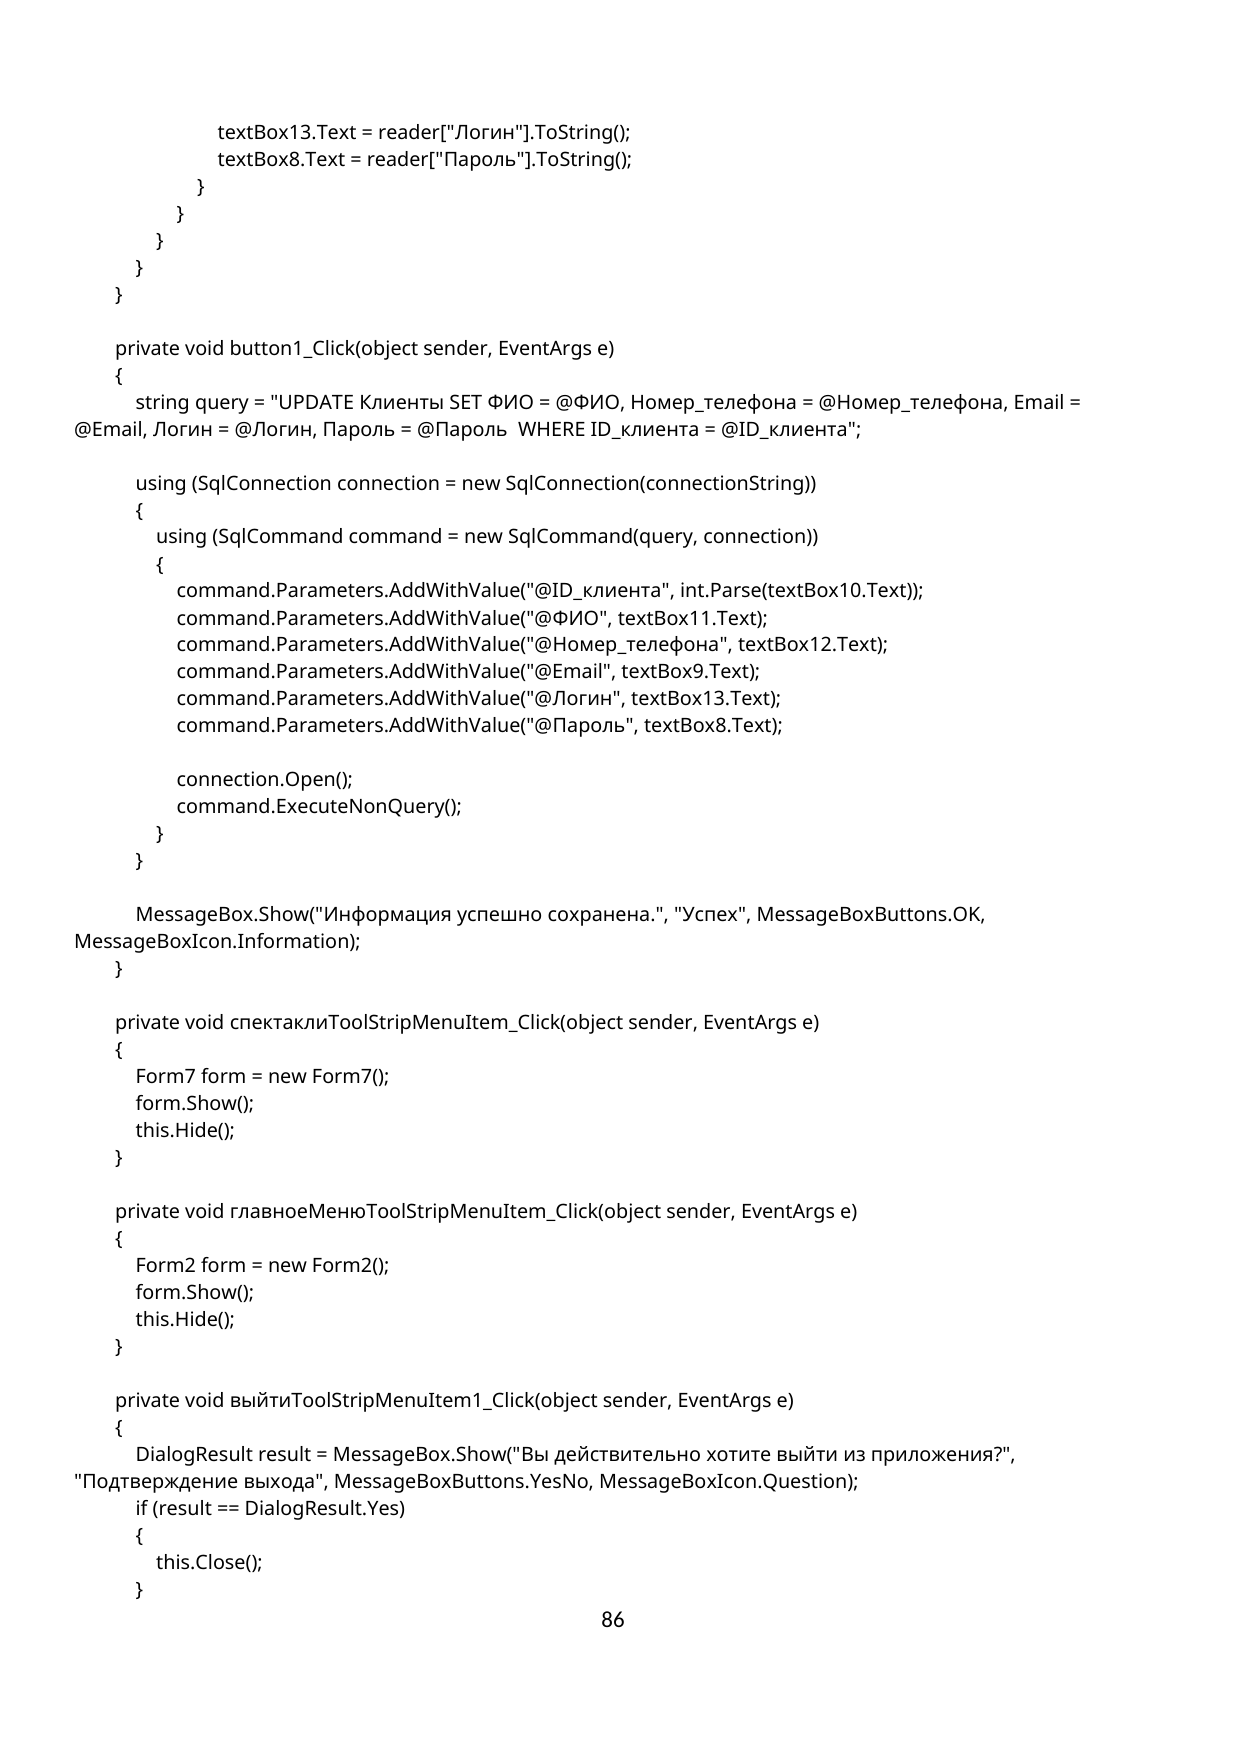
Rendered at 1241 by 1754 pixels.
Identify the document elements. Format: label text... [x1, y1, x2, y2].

text { [74, 361, 1152, 388]
text Form2 form = new Form2(); [74, 1251, 1152, 1278]
text this.Hide(); [74, 1116, 1152, 1143]
text { [74, 1413, 1152, 1440]
text string query = "UPDATE Клиенты SET ФИО = @ФИО, Номер_телефона = @Номер_телефона, Email = @Email, Логин = @Логин, Пароль = @Пароль WHERE ID_клиента = @ID_клиента"; [74, 388, 1152, 442]
text textBox13.Text = reader["Логин"].ToString(); [74, 118, 1152, 145]
text { [74, 1035, 1152, 1062]
text using (SqlConnection connection = new SqlConnection(connectionString)) [74, 469, 1152, 496]
text } [74, 1575, 1152, 1602]
text connection.Open(); [74, 766, 1152, 793]
text private void спектаклиToolStripMenuItem_Click(object sender, EventArgs e) [74, 1008, 1152, 1035]
text { [74, 1521, 1152, 1548]
text MessageBox.Show("Информация успешно сохранена.", "Успех", MessageBoxButtons.OK, MessageBoxIcon.Information); [74, 901, 1152, 954]
text command.Parameters.AddWithValue("@Логин", textBox13.Text); [74, 685, 1152, 712]
text } [74, 1143, 1152, 1170]
text } [74, 253, 1152, 280]
text private void главноеМенюToolStripMenuItem_Click(object sender, EventArgs e) [74, 1197, 1152, 1224]
text { [74, 550, 1152, 577]
text command.Parameters.AddWithValue("@ID_клиента", int.Parse(textBox10.Text)); [74, 577, 1152, 604]
text } [74, 819, 1152, 847]
text textBox8.Text = reader["Пароль"].ToString(); [74, 145, 1152, 172]
text } [74, 954, 1152, 981]
text { [74, 496, 1152, 523]
text } [74, 199, 1152, 226]
text command.Parameters.AddWithValue("@ФИО", textBox11.Text); [74, 604, 1152, 631]
text } [74, 1332, 1152, 1359]
text } [74, 847, 1152, 873]
text } [74, 226, 1152, 253]
text { [74, 1224, 1152, 1251]
text private void выйтиToolStripMenuItem1_Click(object sender, EventArgs e) [74, 1386, 1152, 1413]
text } [74, 280, 1152, 307]
text command.Parameters.AddWithValue("@Пароль", textBox8.Text); [74, 712, 1152, 739]
text this.Hide(); [74, 1305, 1152, 1332]
text Form7 form = new Form7(); [74, 1062, 1152, 1089]
text form.Show(); [74, 1278, 1152, 1305]
text command.Parameters.AddWithValue("@Email", textBox9.Text); [74, 658, 1152, 685]
text command.ExecuteNonQuery(); [74, 793, 1152, 819]
text command.Parameters.AddWithValue("@Номер_телефона", textBox12.Text); [74, 631, 1152, 658]
text using (SqlCommand command = new SqlCommand(query, connection)) [74, 523, 1152, 550]
text private void button1_Click(object sender, EventArgs e) [74, 334, 1152, 361]
text form.Show(); [74, 1089, 1152, 1116]
text DialogResult result = MessageBox.Show("Вы действительно хотите выйти из приложения?", "Подтверждение выхода", MessageBoxButtons.YesNo, MessageBoxIcon.Question); [74, 1440, 1152, 1494]
text if (result == DialogResult.Yes) [74, 1494, 1152, 1521]
text } [74, 172, 1152, 199]
text this.Close(); [74, 1548, 1152, 1575]
